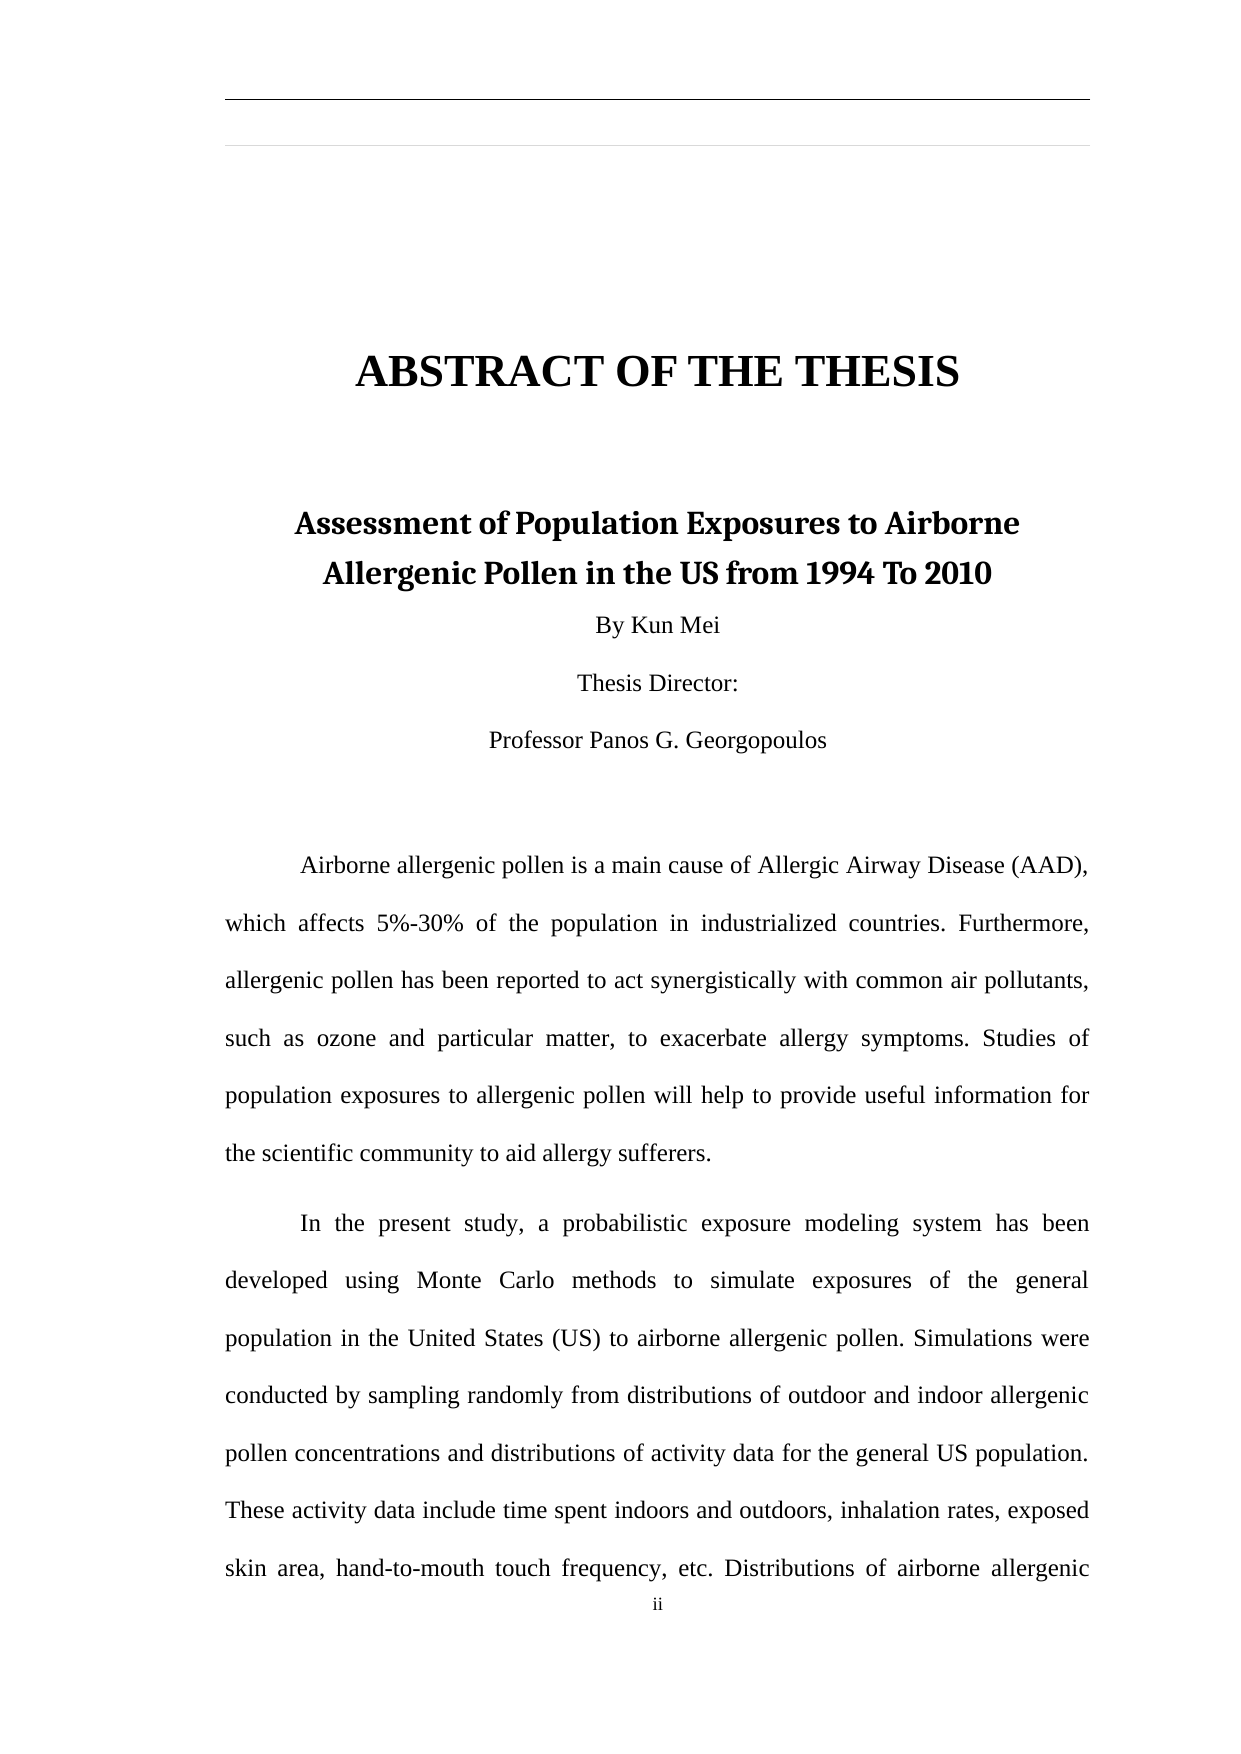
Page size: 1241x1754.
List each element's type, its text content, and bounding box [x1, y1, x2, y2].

subtitle ABSTRACT OF THE THESIS [225, 343, 1090, 396]
text Professor Panos G. Georgopoulos [225, 726, 1090, 754]
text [225, 1208, 1090, 1582]
text Airborne allergenic pollen is a main cause of Allergic Airway Disease (AAD), which affects 5%-30% of the population in industrialized countries. Furthermore, allergenic pollen has been reported to act synergistically with common air pollutants, such as ozone and particular matter, to exacerbate allergy symptoms. Studies of population exposures to allergenic pollen will help to provide useful information for the scientific community to aid allergy sufferers. [225, 851, 1090, 1167]
subtitle Assessment of Population Exposures to Airborne Allergenic Pollen in the US from 1994 To 2010 [225, 505, 1090, 593]
text Thesis Director: [225, 668, 1090, 697]
text By Kun Mei [225, 611, 1090, 639]
